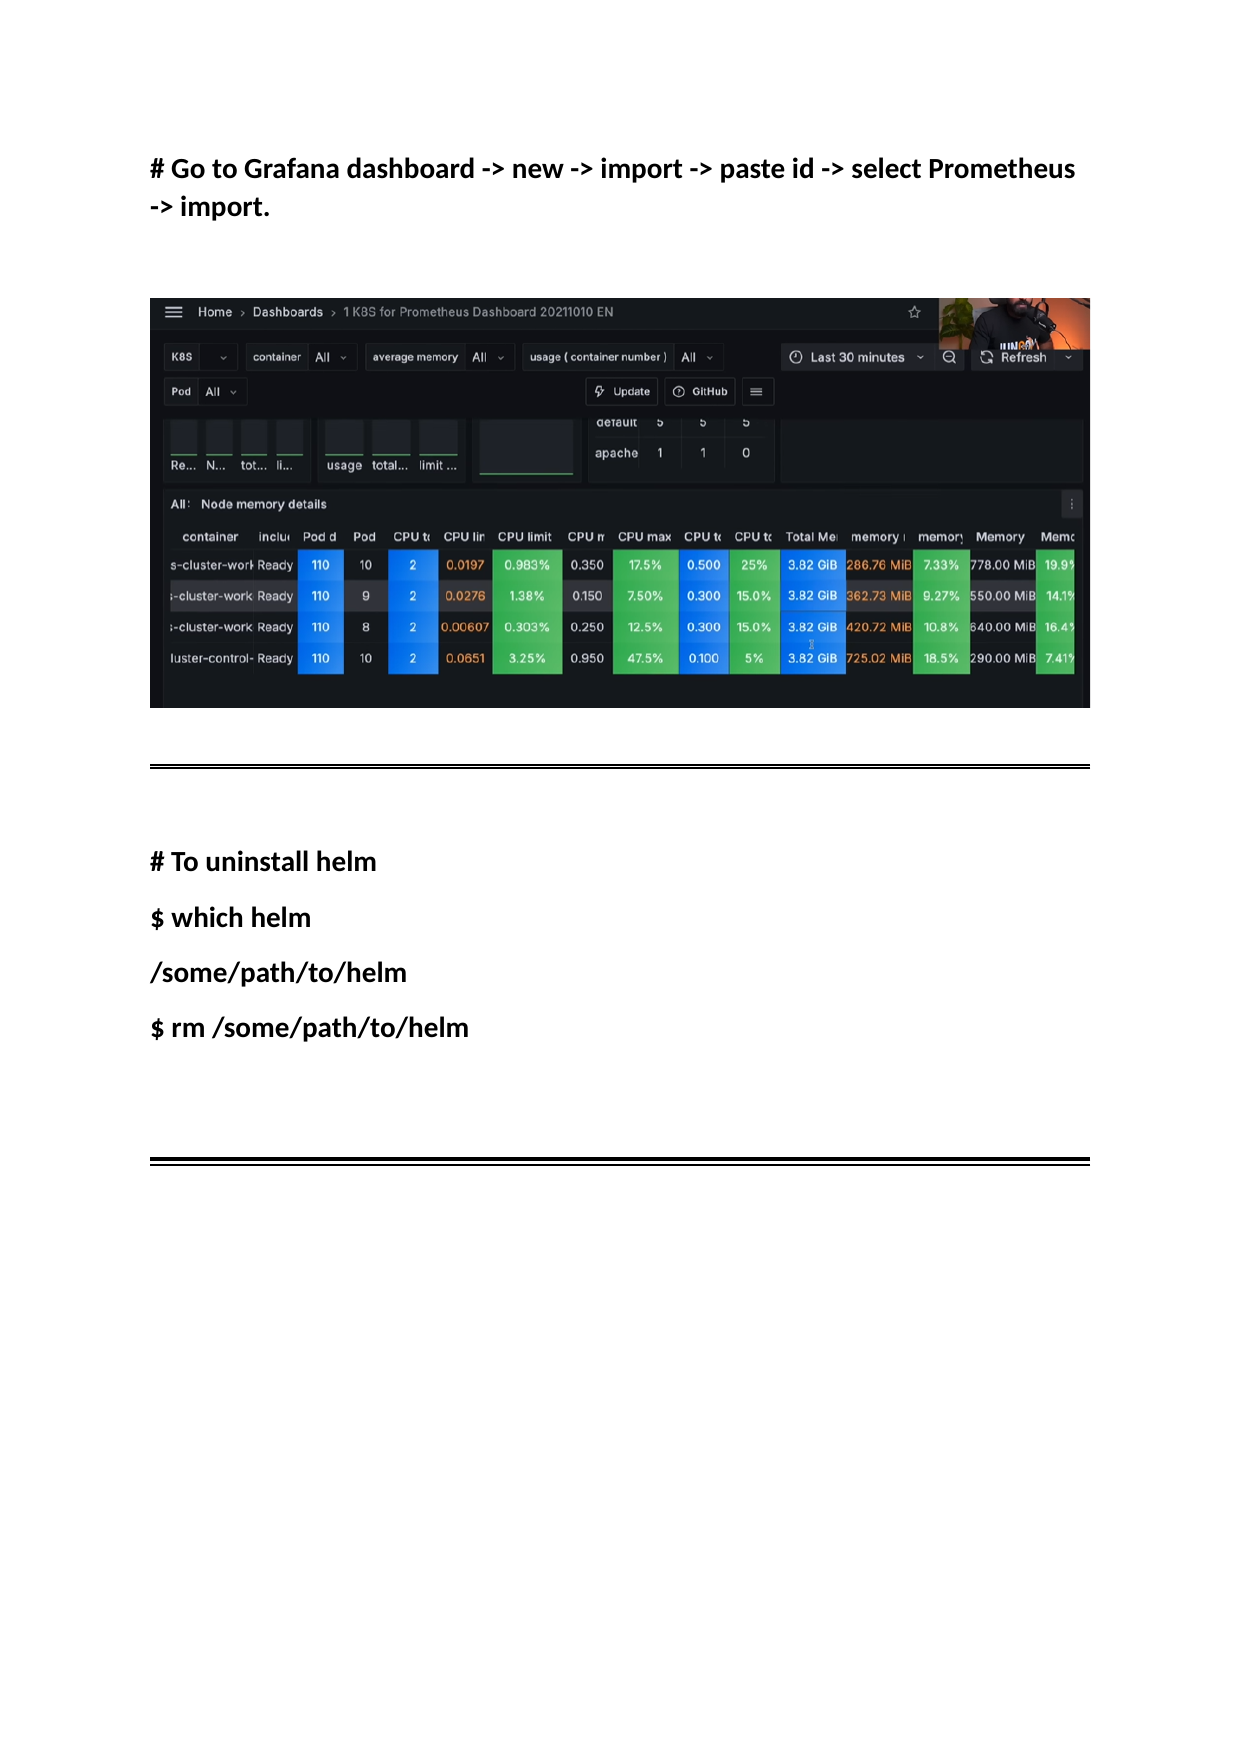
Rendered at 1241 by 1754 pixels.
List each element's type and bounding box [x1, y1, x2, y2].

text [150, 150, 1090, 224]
picture [150, 298, 1091, 708]
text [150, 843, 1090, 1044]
